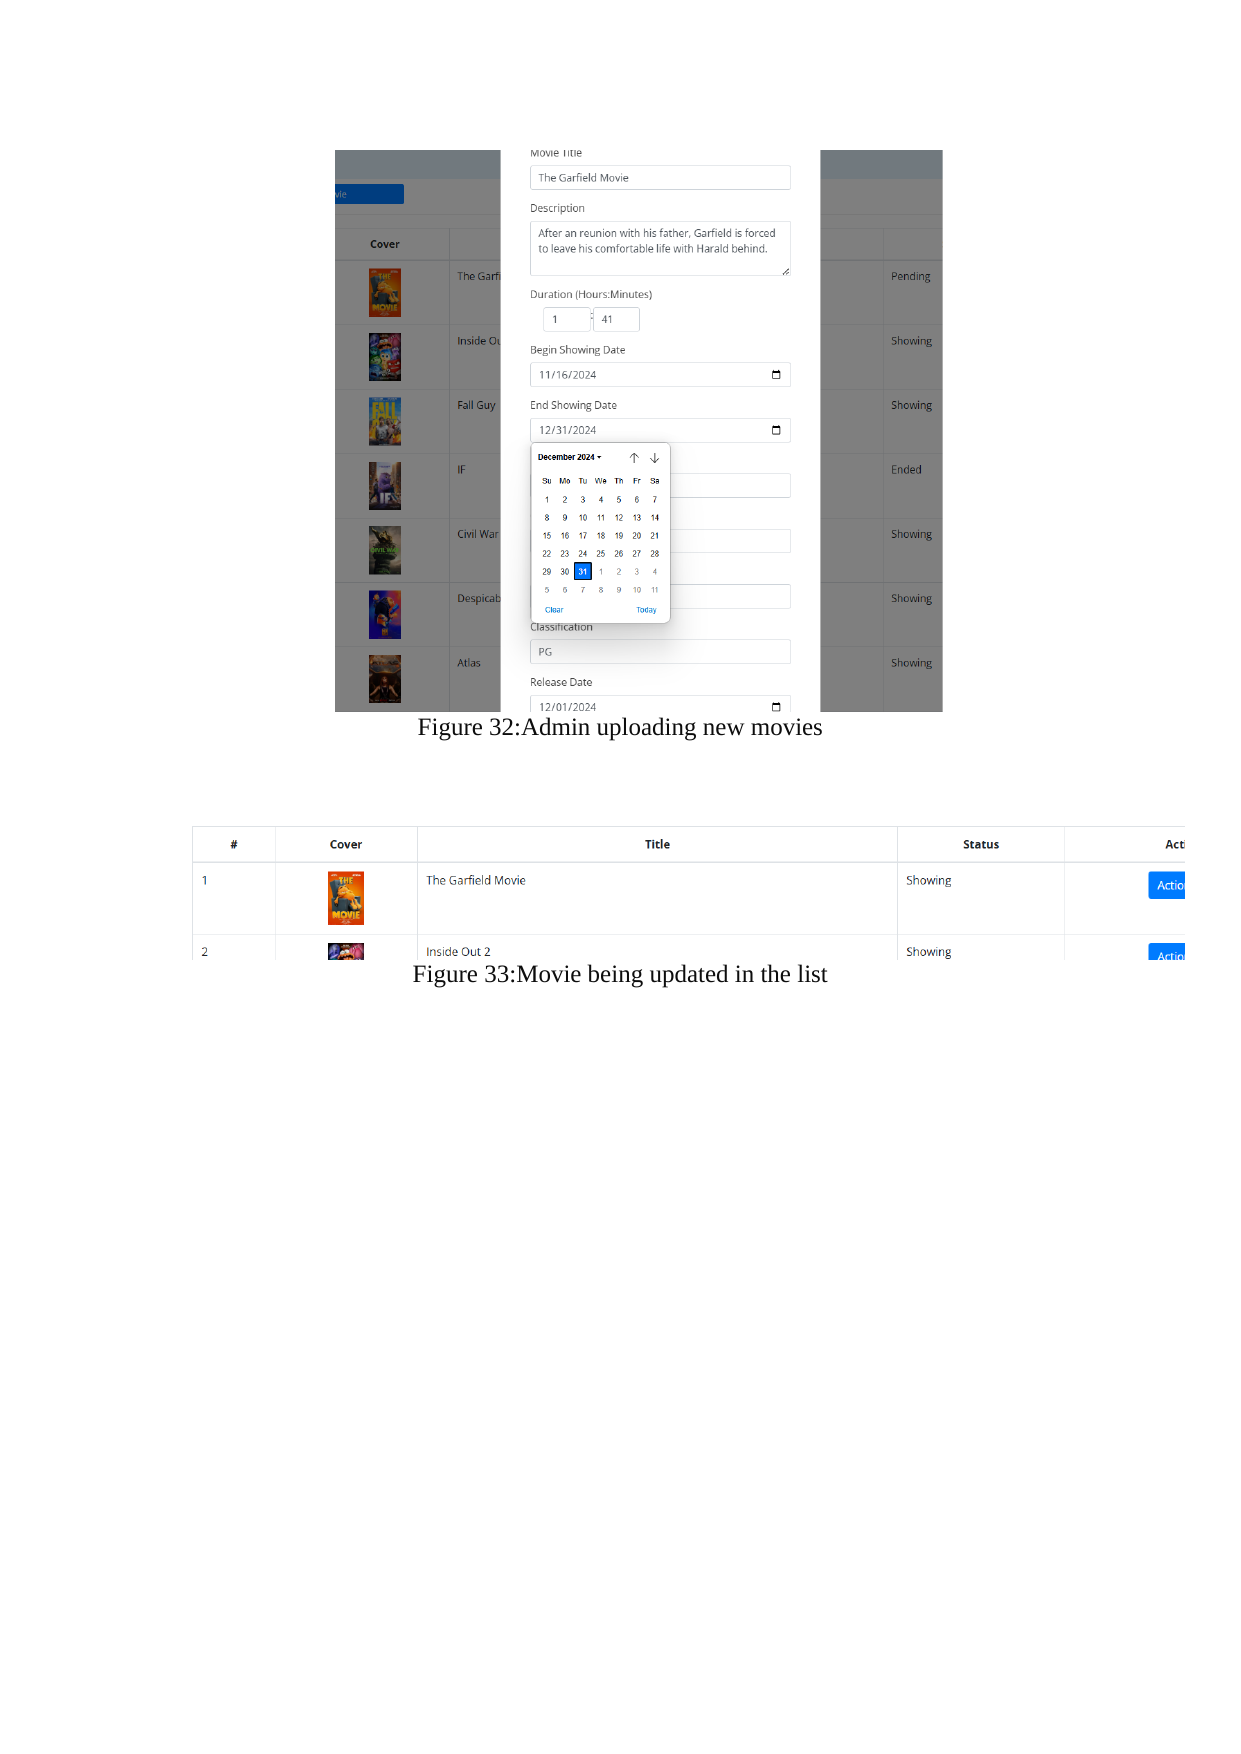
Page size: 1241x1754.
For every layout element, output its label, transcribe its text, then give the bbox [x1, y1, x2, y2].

picture [335, 150, 943, 712]
picture [187, 826, 1185, 960]
